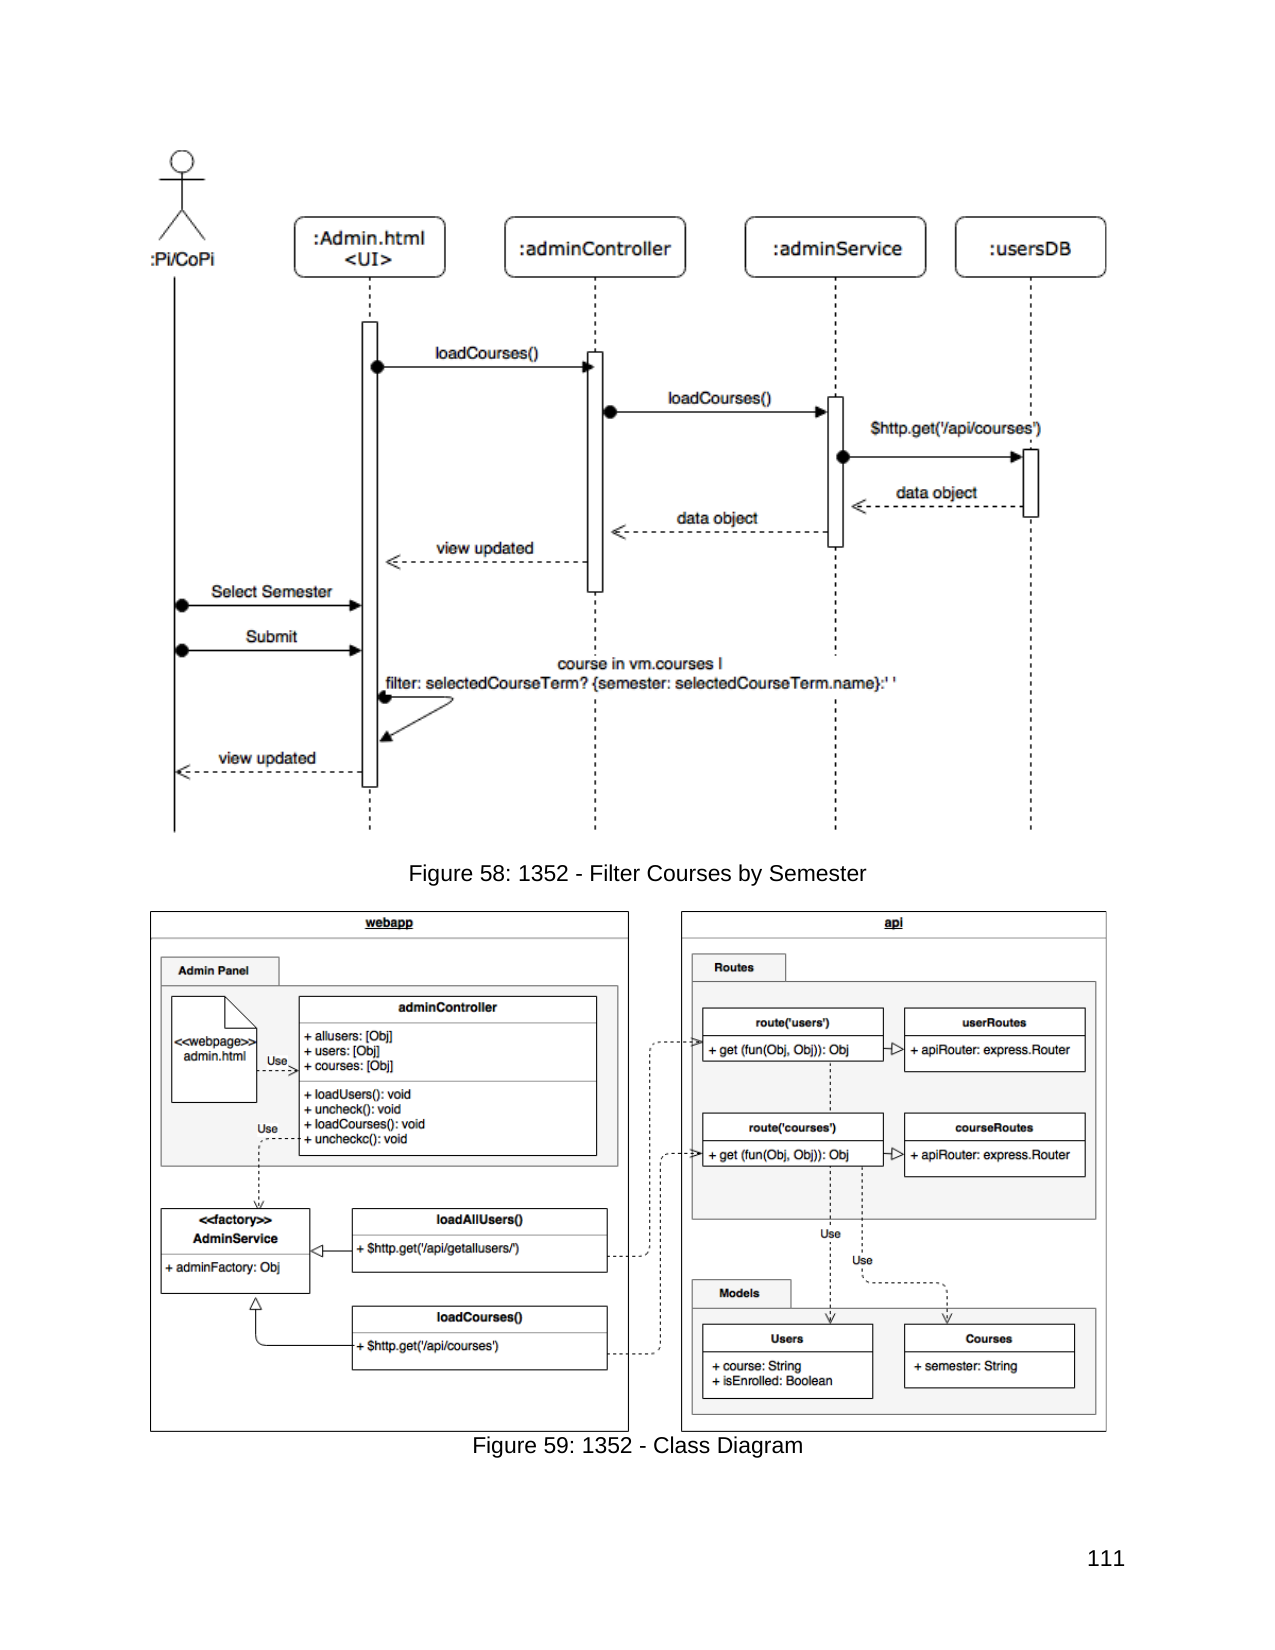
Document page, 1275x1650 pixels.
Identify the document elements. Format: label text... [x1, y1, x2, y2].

picture [150, 150, 1107, 836]
picture [150, 911, 1107, 1433]
text Figure 59: 1352 - Class Diagram [150, 1432, 1125, 1459]
text Figure 58: 1352 - Filter Courses by Semester [150, 860, 1125, 887]
